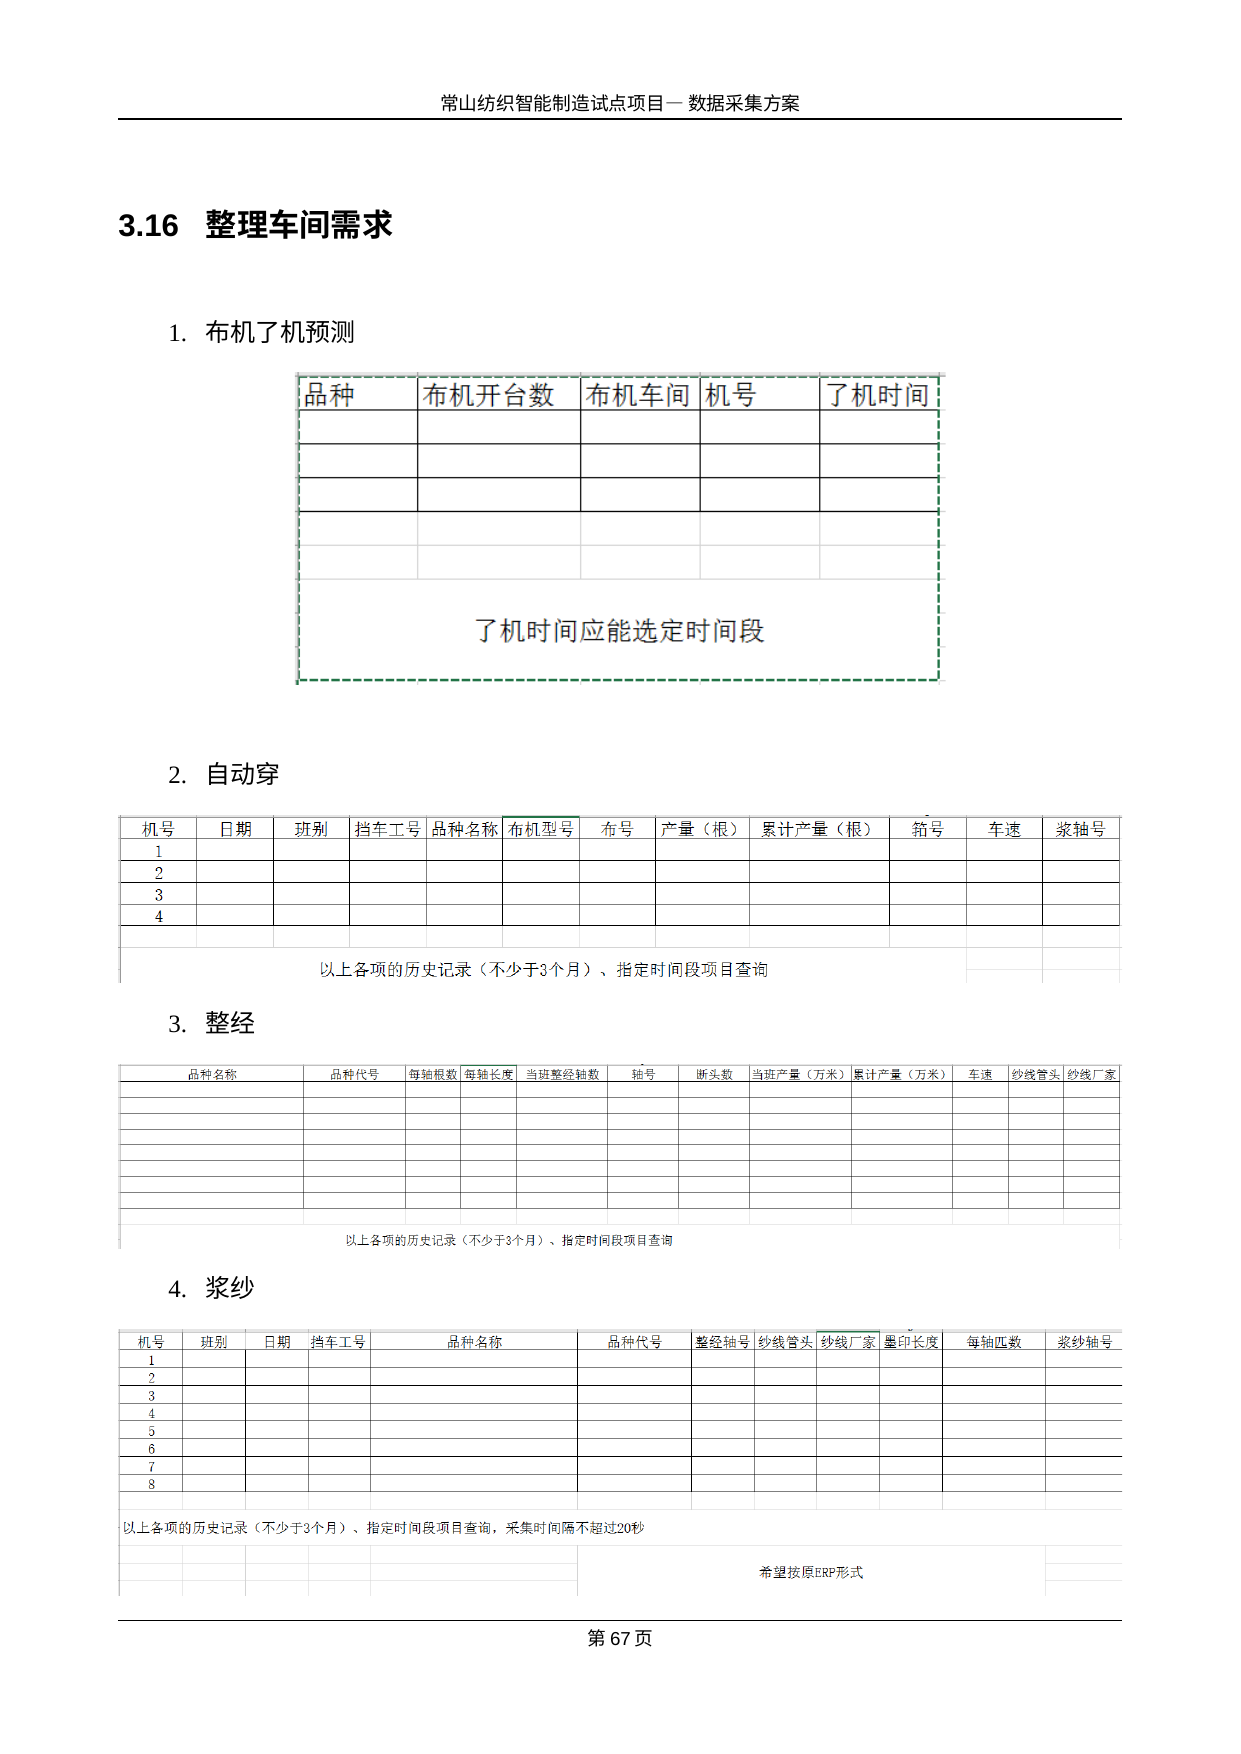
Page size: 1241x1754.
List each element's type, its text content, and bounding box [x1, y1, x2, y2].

picture [118, 1329, 1123, 1596]
picture [118, 1064, 1123, 1249]
list 整经 [168, 1003, 1122, 1040]
list 布机了机预测 [168, 312, 1122, 348]
picture [118, 815, 1123, 983]
subtitle 整理车间需求 [118, 200, 1122, 245]
list 自动穿 [168, 755, 1122, 791]
picture [294, 372, 946, 685]
list 浆纱 [168, 1269, 1122, 1305]
